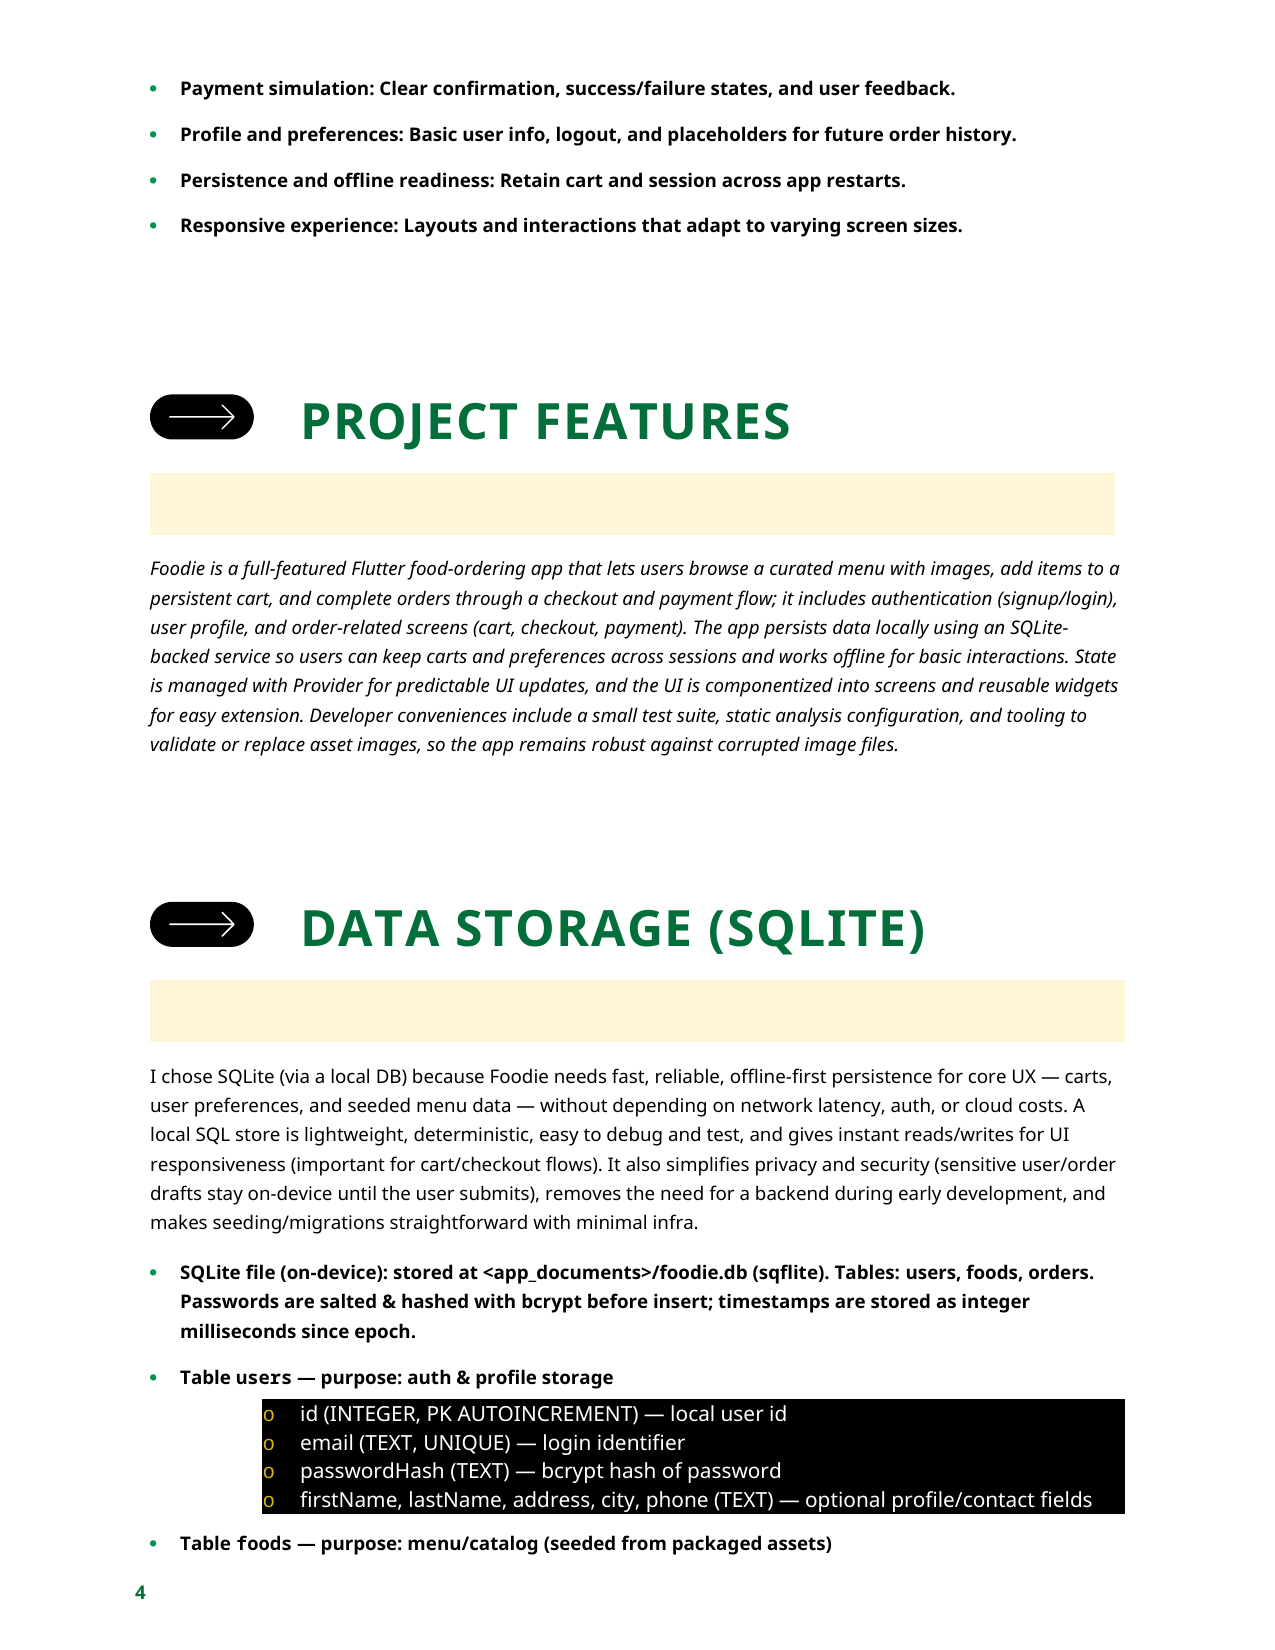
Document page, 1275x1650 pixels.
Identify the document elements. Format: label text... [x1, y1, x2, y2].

table_header [150, 473, 1115, 535]
list email (TEXT, UNIQUE) — login identifier [262, 1428, 1125, 1457]
list Responsive experience: Layouts and interactions that adapt to varying screen sizes. [150, 213, 1125, 238]
list passwordHash (TEXT) — bcrypt hash of password [262, 1457, 1125, 1485]
subtitle Project features [150, 386, 1275, 454]
list SQLite file (on-device): stored at <app_documents>/foodie.db (sqflite). Tables: users, foods, orders. Passwords are salted & hashed with bcrypt before insert; timestamps are stored as integer milliseconds since epoch. [150, 1259, 1125, 1343]
text I chose SQLite (via a local DB) because Foodie needs fast, reliable, offline-first persistence for core UX — carts, user preferences, and seeded menu data — without depending on network latency, auth, or cloud costs. A local SQL store is lightweight, deterministic, easy to debug and test, and gives instant reads/writes for UI responsiveness (important for cart/checkout flows). It also simplifies privacy and security (sensitive user/order drafts stay on-device until the user submits), removes the need for a backend during early development, and makes seeding/migrations straightforward with minimal infra. [150, 1063, 1125, 1235]
table_header [150, 980, 1125, 1042]
list Profile and preferences: Basic user info, logout, and placeholders for future order history. [150, 121, 1125, 146]
list firstName, lastName, address, city, phone (TEXT) — optional profile/contact fields [262, 1485, 1125, 1514]
list id (INTEGER, PK AUTOINCREMENT) — local user id [262, 1399, 1125, 1428]
list Table users — purpose: auth & profile storage [292, 1364, 1125, 1389]
text Foodie is a full-featured Flutter food-ordering app that lets users browse a curated menu with images, add items to a persistent cart, and complete orders through a checkout and payment flow; it includes authentication (signup/login), user profile, and order-related screens (cart, checkout, payment). The app persists data locally using an SQLite-backed service so users can keep carts and preferences across sessions and works offline for basic interactions. State is managed with Provider for predictable UI updates, and the UI is componentized into screens and reusable widgets for easy extension. Developer conveniences include a small test suite, static analysis configuration, and tooling to validate or replace asset images, so the app remains robust against corrupted image files. [150, 556, 1125, 757]
subtitle Data storage (SQLite) [150, 893, 1275, 962]
list Persistence and offline readiness: Retain cart and session across app restarts. [150, 167, 1125, 192]
list Table foods — purpose: menu/catalog (seeded from packaged assets) [292, 1530, 1125, 1556]
list Payment simulation: Clear confirmation, success/failure states, and user feedback. [150, 75, 1125, 101]
